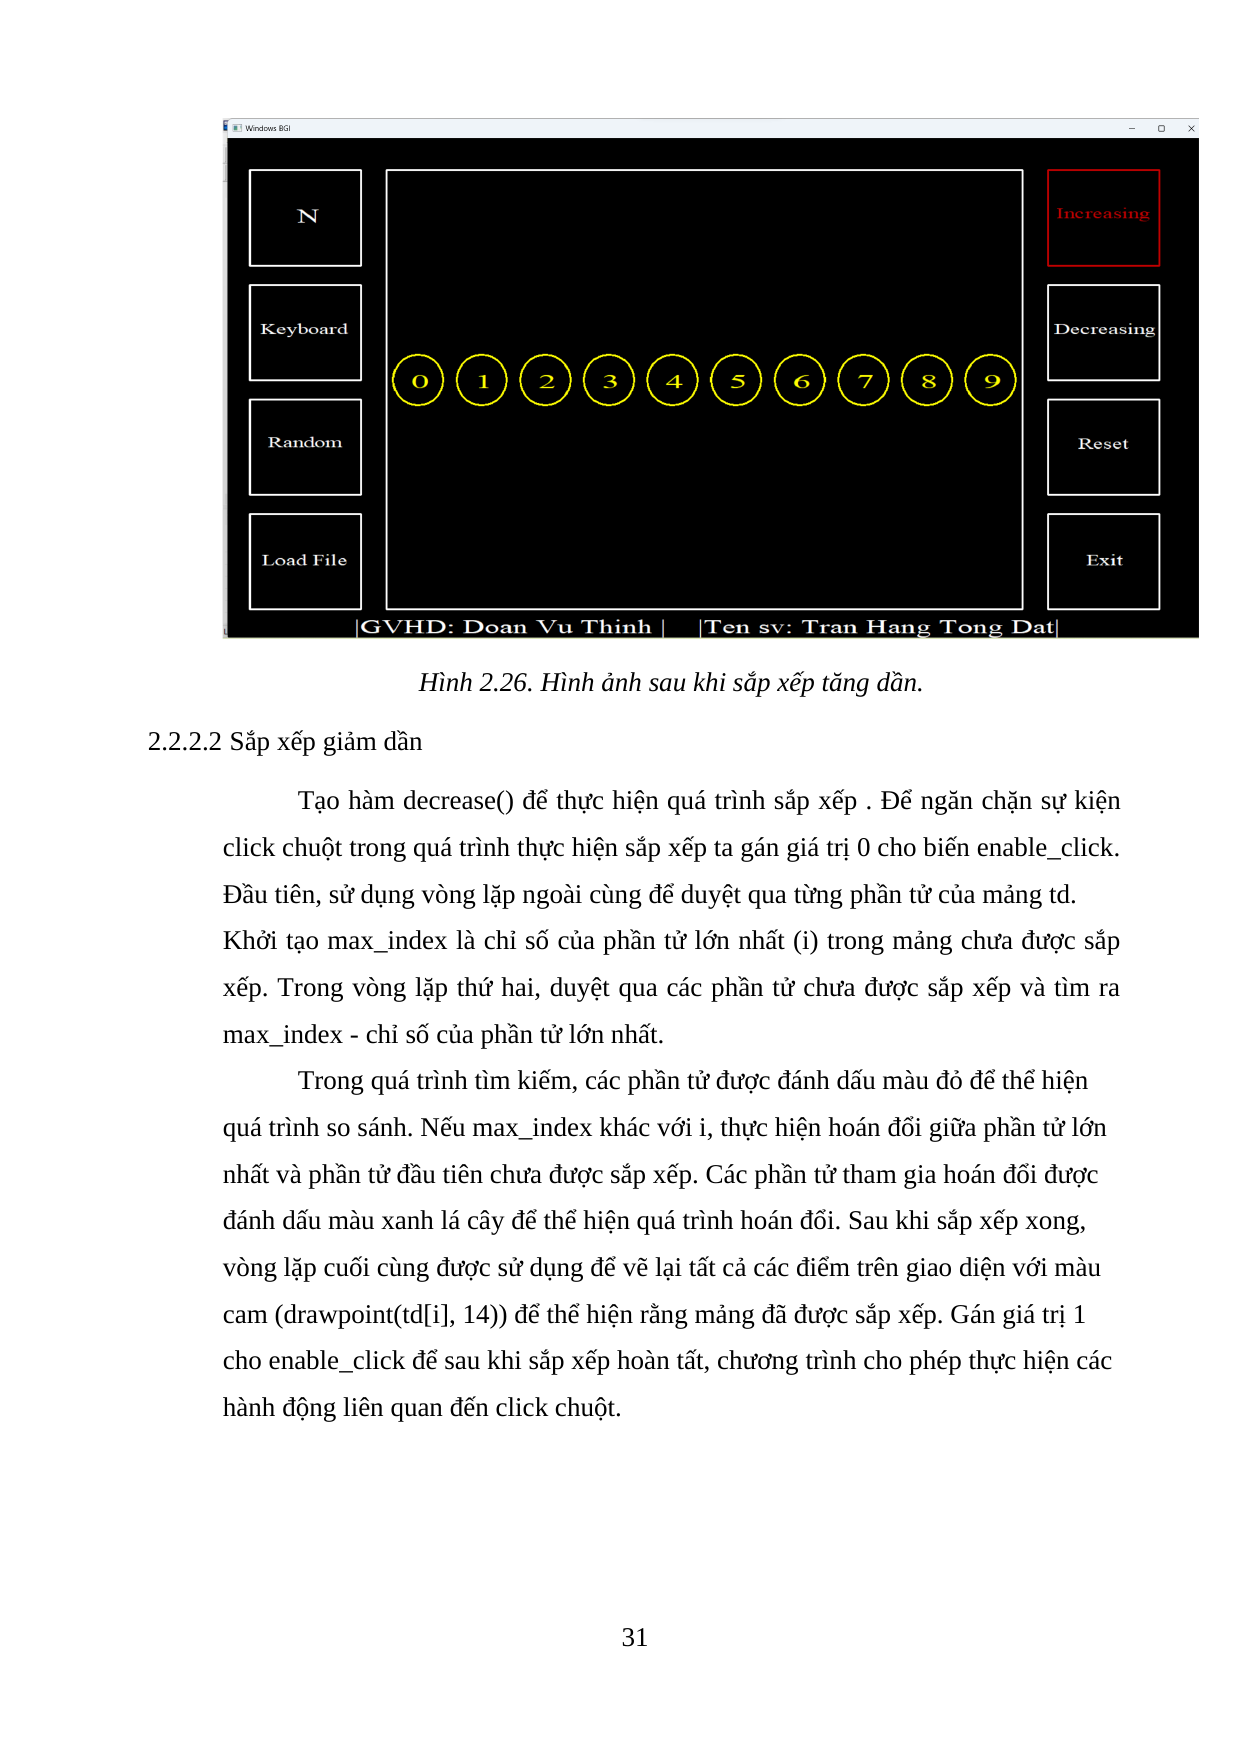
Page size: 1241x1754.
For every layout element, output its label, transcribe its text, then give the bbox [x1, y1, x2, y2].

list Khởi tạo max_index là chỉ số của phần tử lớn nhất (i) trong mảng chưa được sắp xếp. Trong vòng lặp thứ hai, duyệt qua các phần tử chưa được sắp xếp và tìm ra max_index - chỉ số của phần tử lớn nhất. [223, 924, 1122, 1049]
text 2.2.2.2 Sắp xếp giảm dần [148, 725, 1122, 756]
list Tạo hàm decrease() để thực hiện quá trình sắp xếp . Để ngăn chặn sự kiện click chuột trong quá trình thực hiện sắp xếp ta gán giá trị 0 cho biến enable_click. Đầu tiên, sử dụng vòng lặp ngoài cùng để duyệt qua từng phần tử của mảng td. [223, 784, 1122, 909]
text Hình 2.26. Hình ảnh sau khi sắp xếp tăng dần. [148, 666, 1122, 697]
picture [222, 118, 1200, 639]
list Trong quá trình tìm kiếm, các phần tử được đánh dấu màu đỏ để thể hiện quá trình so sánh. Nếu max_index khác với i, thực hiện hoán đổi giữa phần tử lớn nhất và phần tử đầu tiên chưa được sắp xếp. Các phần tử tham gia hoán đổi được đánh dấu màu xanh lá cây để thể hiện quá trình hoán đổi. Sau khi sắp xếp xong, vòng lặp cuối cùng được sử dụng để vẽ lại tất cả các điểm trên giao diện với màu cam (drawpoint(td[i], 14)) để thể hiện rằng mảng đã được sắp xếp. Gán giá trị 1 cho enable_click để sau khi sắp xếp hoàn tất, chương trình cho phép thực hiện các hành động liên quan đến click chuột. [223, 1064, 1122, 1422]
